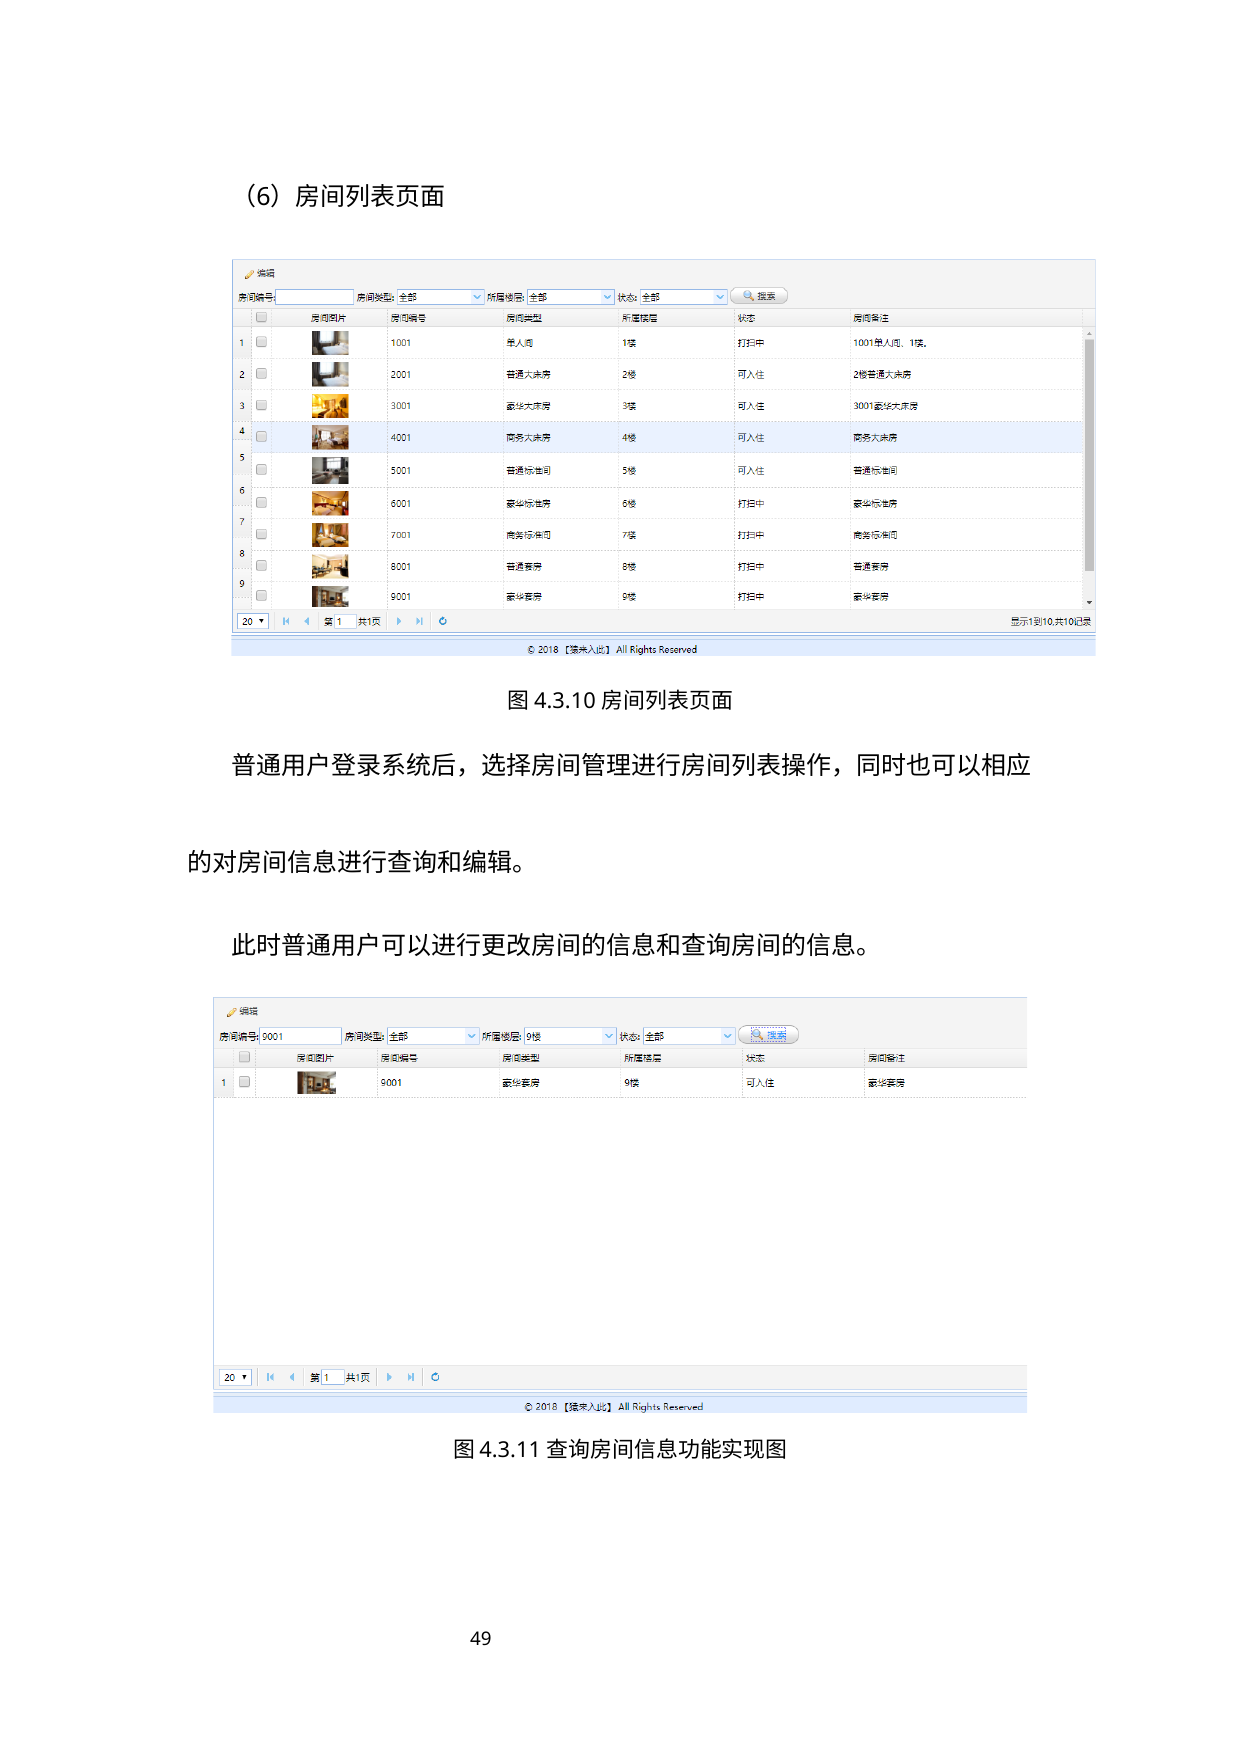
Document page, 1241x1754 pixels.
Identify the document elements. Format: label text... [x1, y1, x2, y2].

text 图4.3.10 房间列表页面 [187, 682, 1053, 715]
picture [231, 257, 1096, 656]
text 此时普通用户可以进行更改房间的信息和查询房间的信息。 [187, 911, 1053, 976]
text 普通用户登录系统后，选择房间管理进行房间列表操作，同时也可以相应的对房间信息进行查询和编辑。 [187, 731, 1053, 893]
text 图4.3.11 查询房间信息功能实现图 [187, 1432, 1053, 1464]
picture [213, 994, 1028, 1413]
text （6）房间列表页面 [187, 162, 1053, 227]
